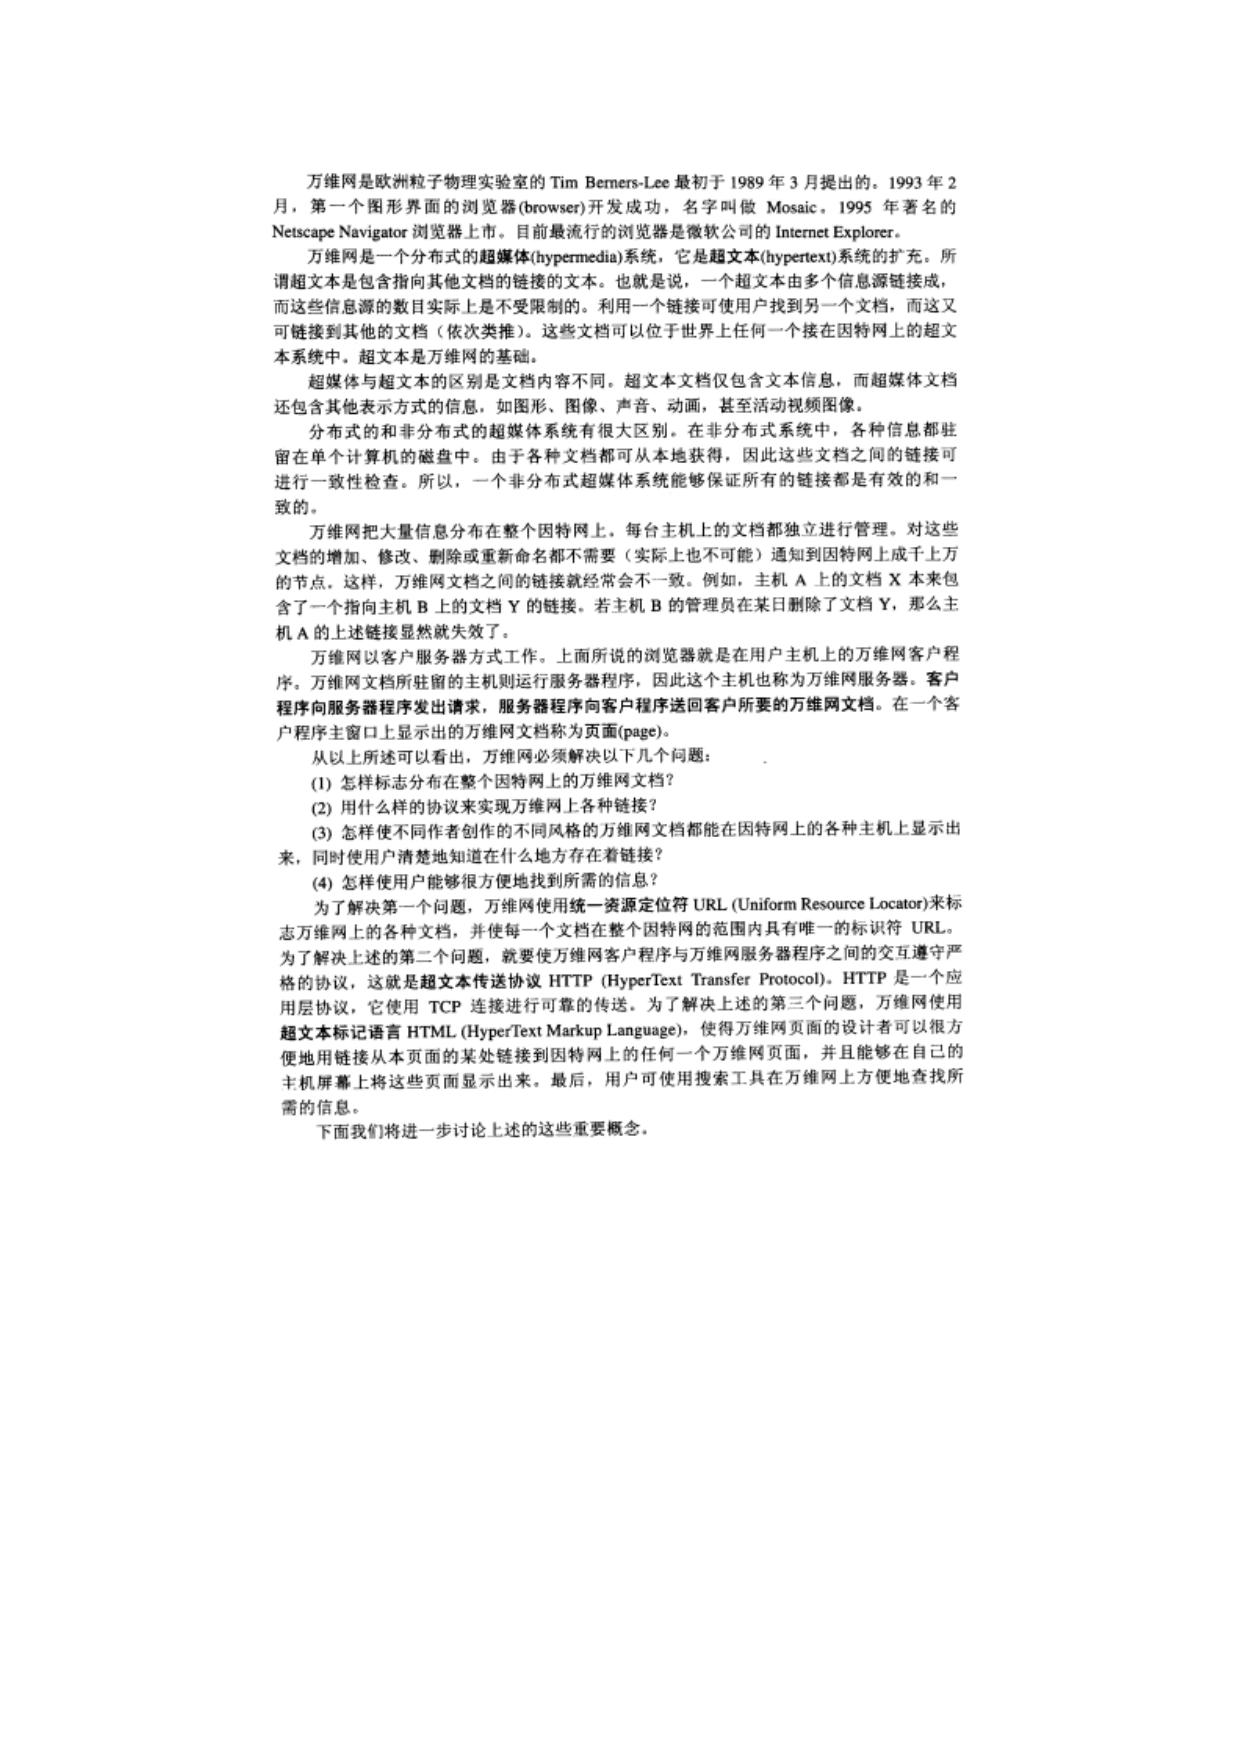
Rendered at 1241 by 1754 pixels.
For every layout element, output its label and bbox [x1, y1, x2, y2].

picture [263, 162, 977, 1150]
